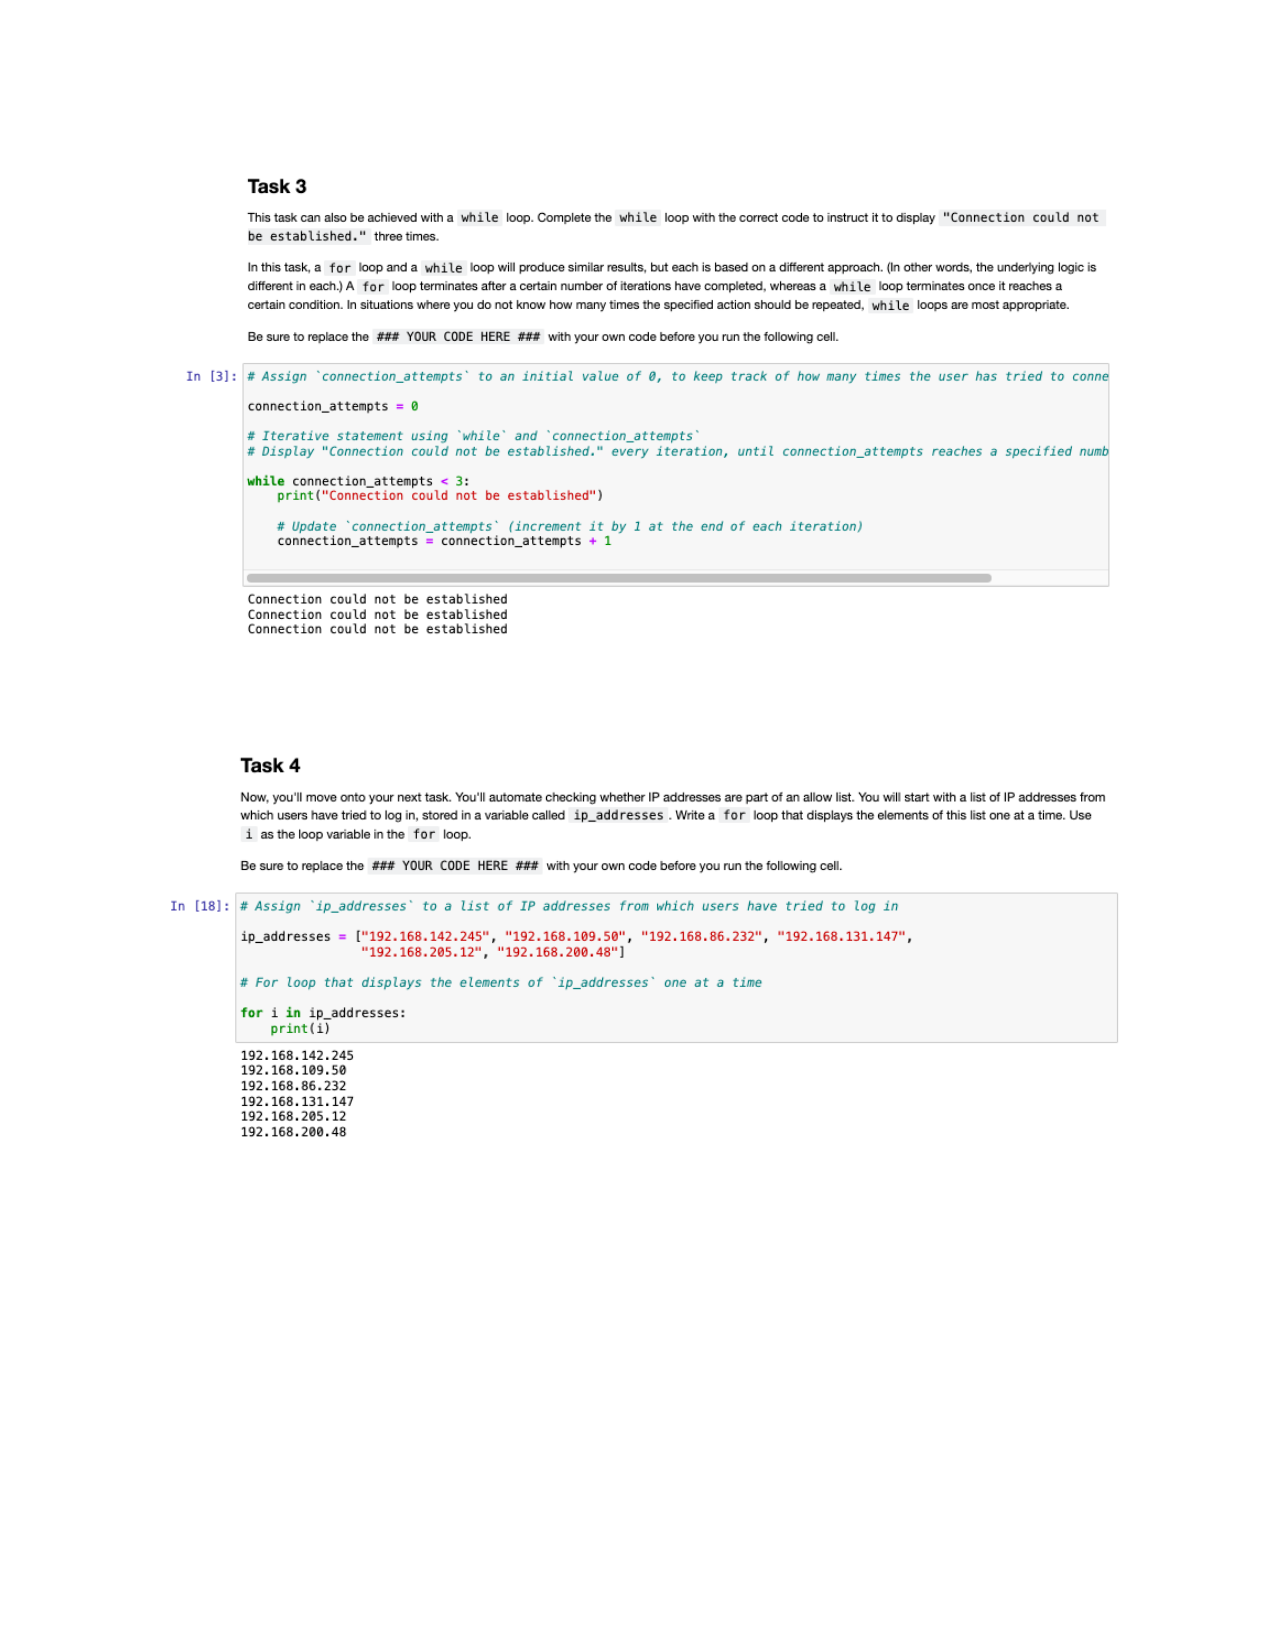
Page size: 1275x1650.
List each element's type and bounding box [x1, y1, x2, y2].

picture [150, 150, 1125, 651]
picture [150, 742, 1125, 1151]
